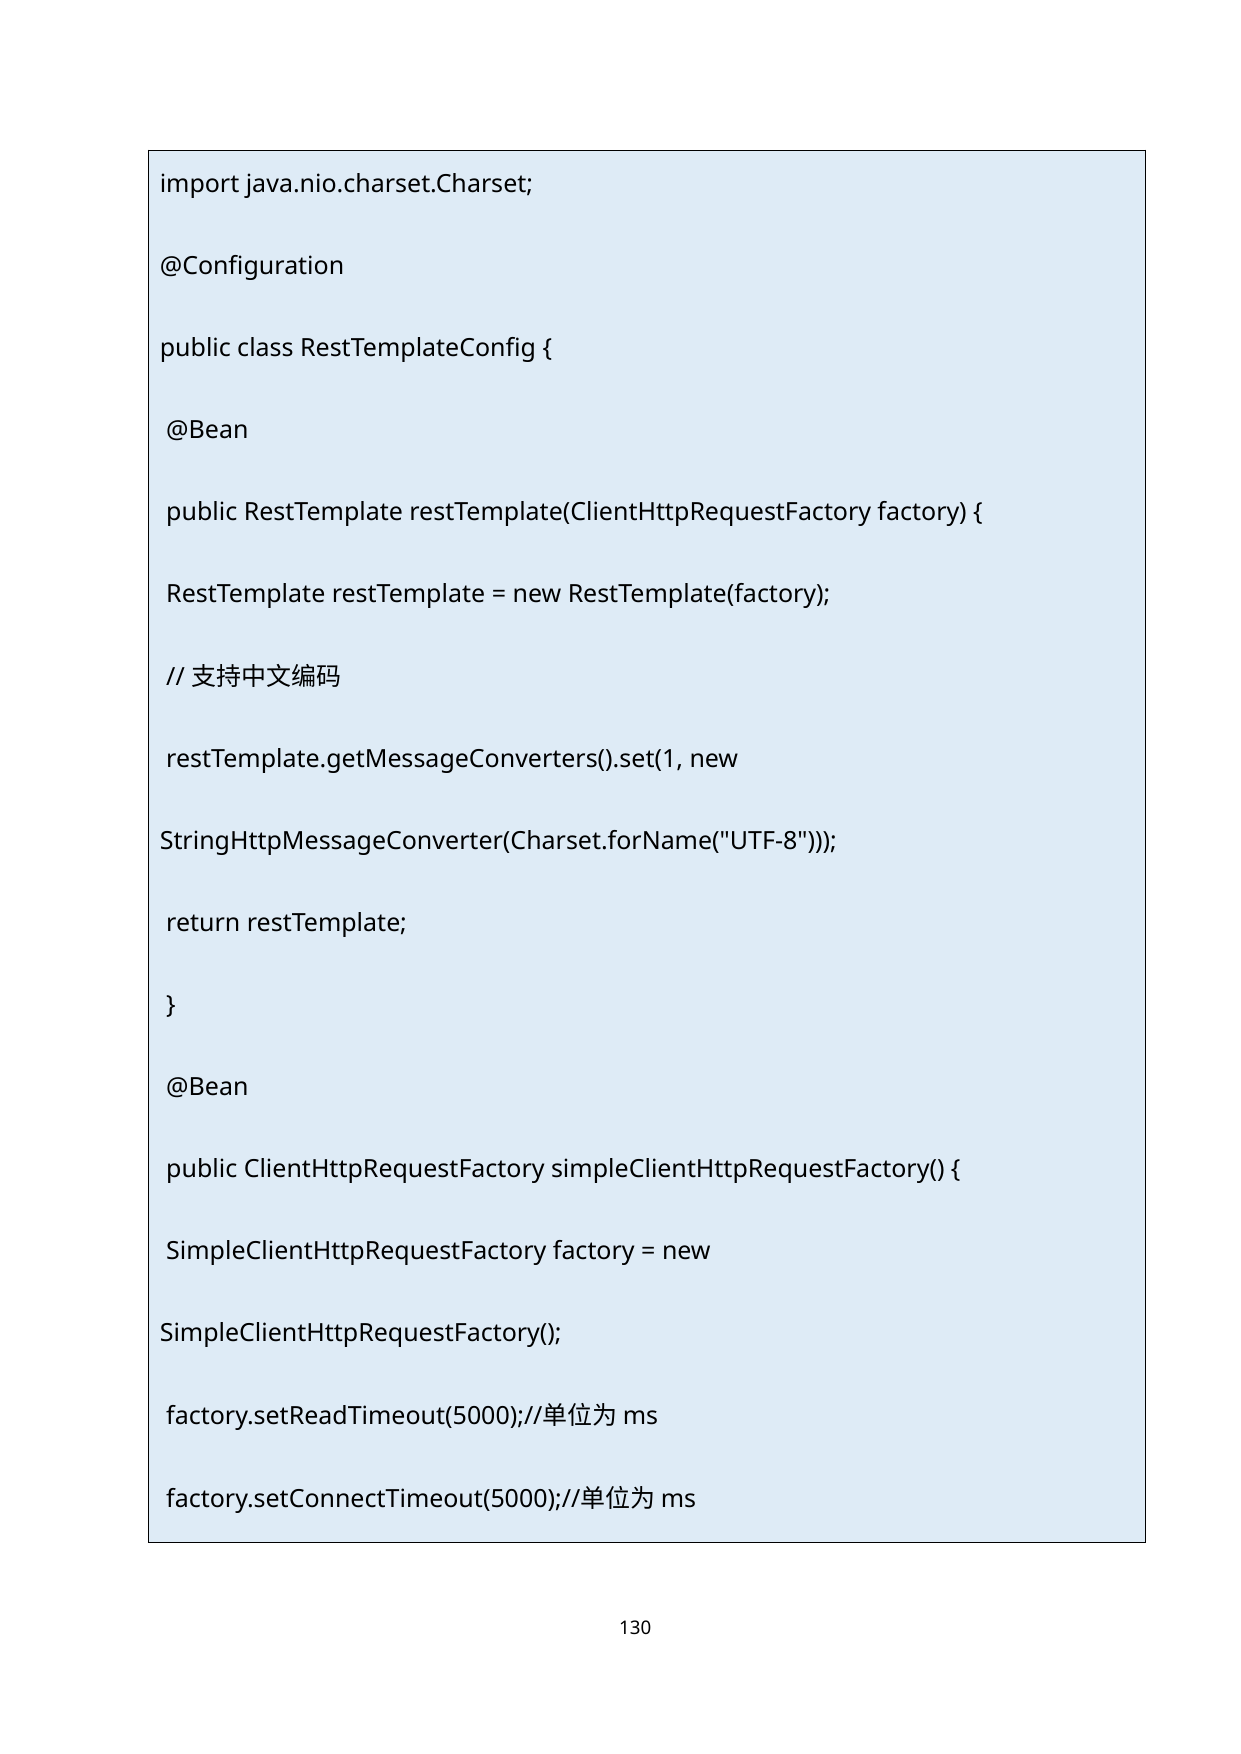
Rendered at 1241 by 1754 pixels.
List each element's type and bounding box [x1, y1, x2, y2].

table_cell [149, 151, 1145, 1542]
